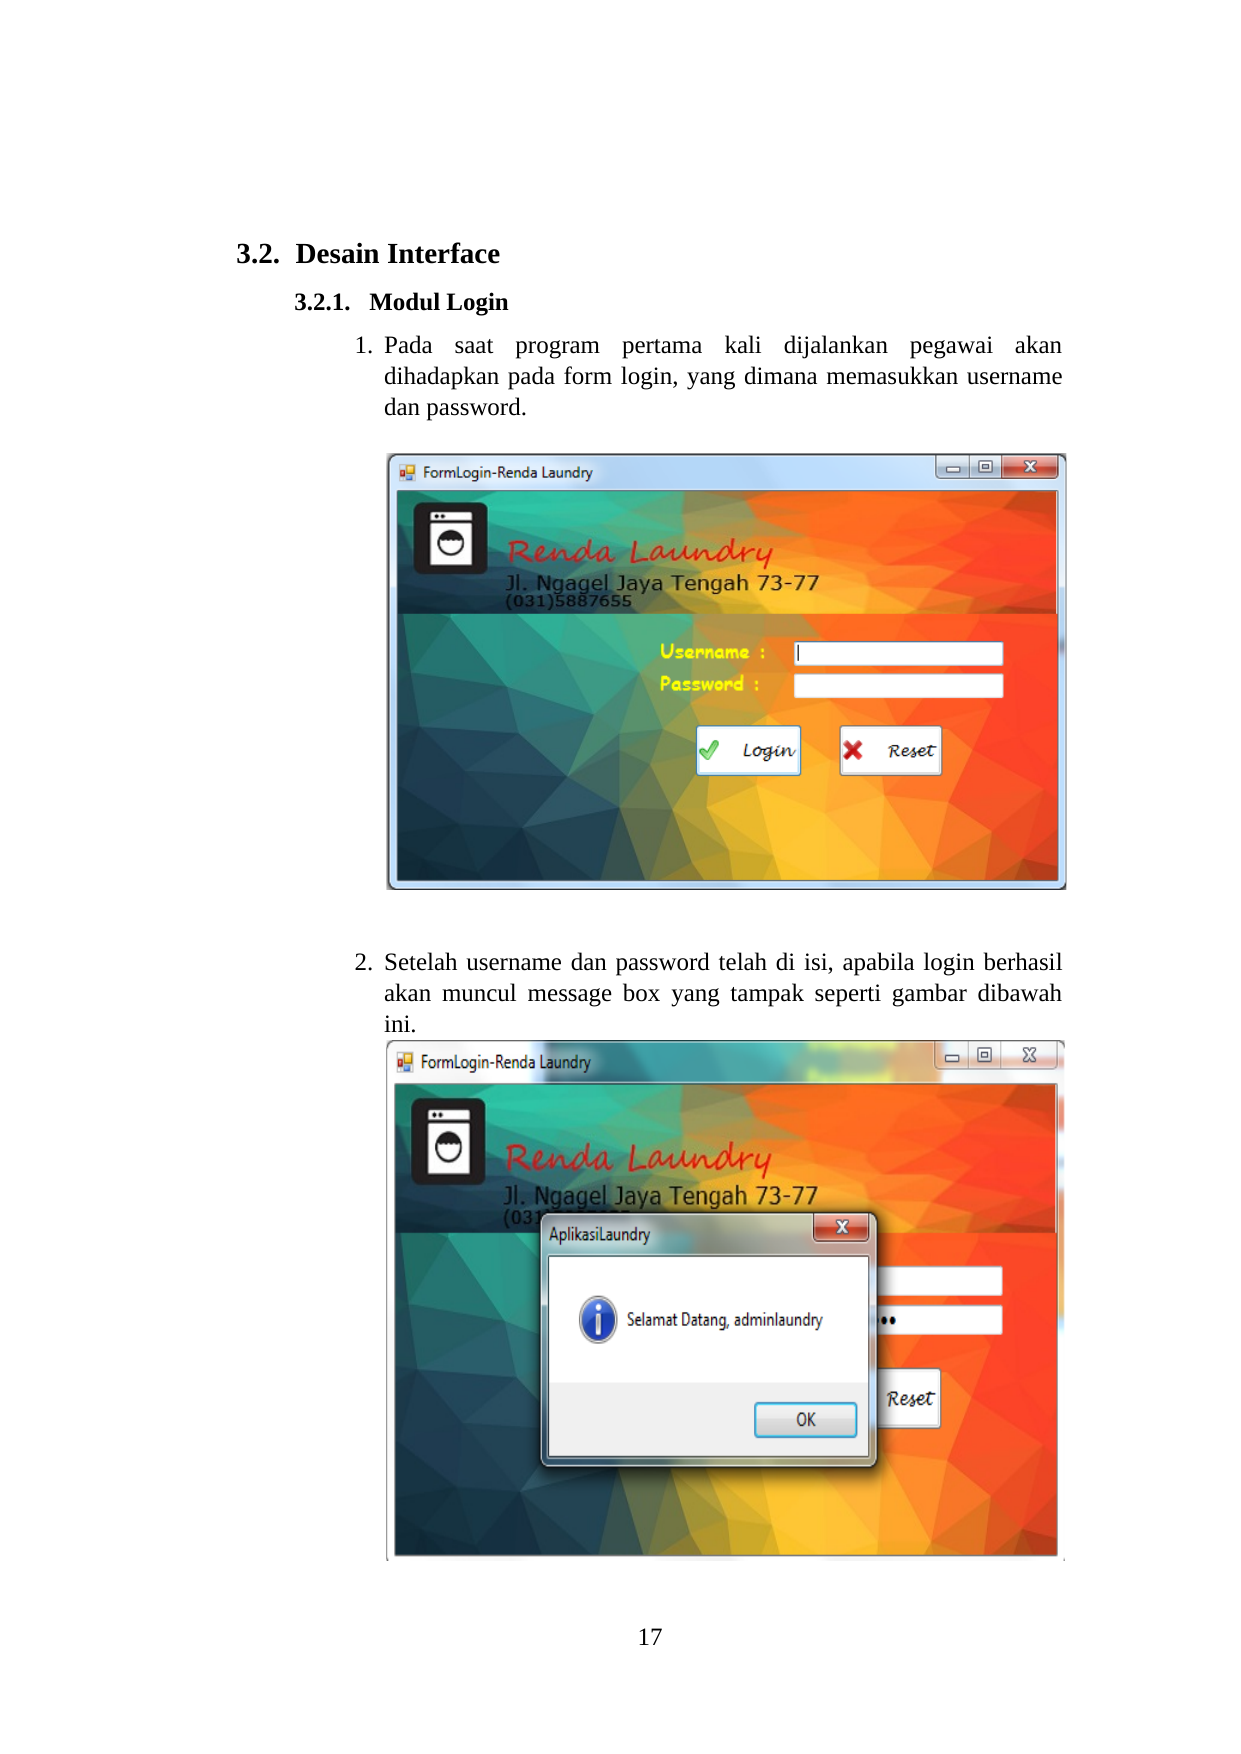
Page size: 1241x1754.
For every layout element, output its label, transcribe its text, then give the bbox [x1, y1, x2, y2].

list Setelah username dan password telah di isi, apabila login berhasil akan muncul message box yang tampak seperti gambar dibawah ini. [354, 947, 1063, 1038]
picture [386, 453, 1067, 890]
list Modul Login [294, 287, 1063, 315]
list Desain Interface [236, 236, 1063, 270]
list Pada saat program pertama kali dijalankan pegawai akan dihadapkan pada form login, yang dimana memasukkan username dan password. [354, 330, 1063, 421]
picture [386, 1040, 1065, 1561]
